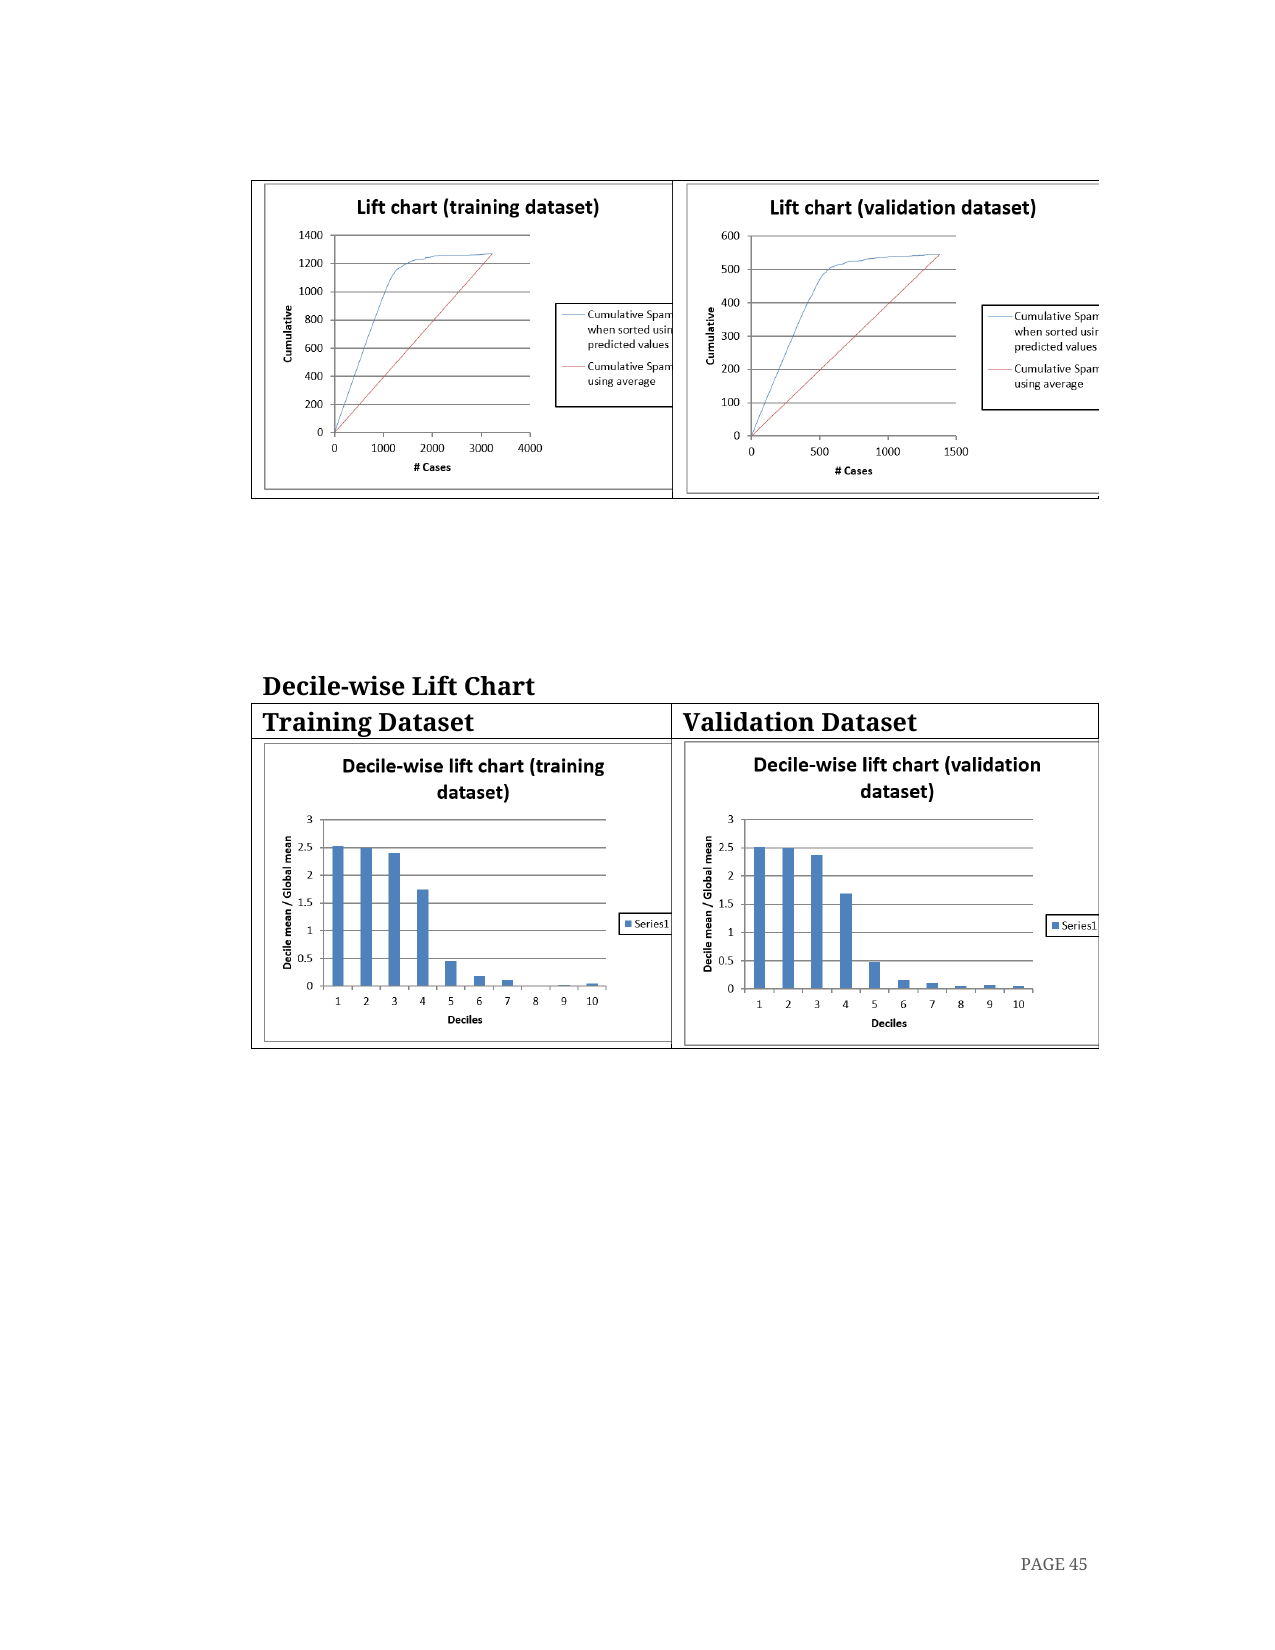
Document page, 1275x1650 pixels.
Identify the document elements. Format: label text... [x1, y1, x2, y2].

picture [683, 181, 1099, 496]
table_cell [672, 739, 682, 1048]
table_header Validation Dataset [672, 704, 1098, 738]
picture [262, 181, 673, 492]
table_cell [252, 739, 671, 1048]
table_cell [673, 181, 1098, 498]
picture [262, 739, 672, 1044]
table_cell [252, 181, 672, 498]
list Decile-wise Lift Chart [262, 669, 1087, 703]
table_header Training Dataset [252, 704, 671, 738]
picture [682, 739, 1099, 1048]
